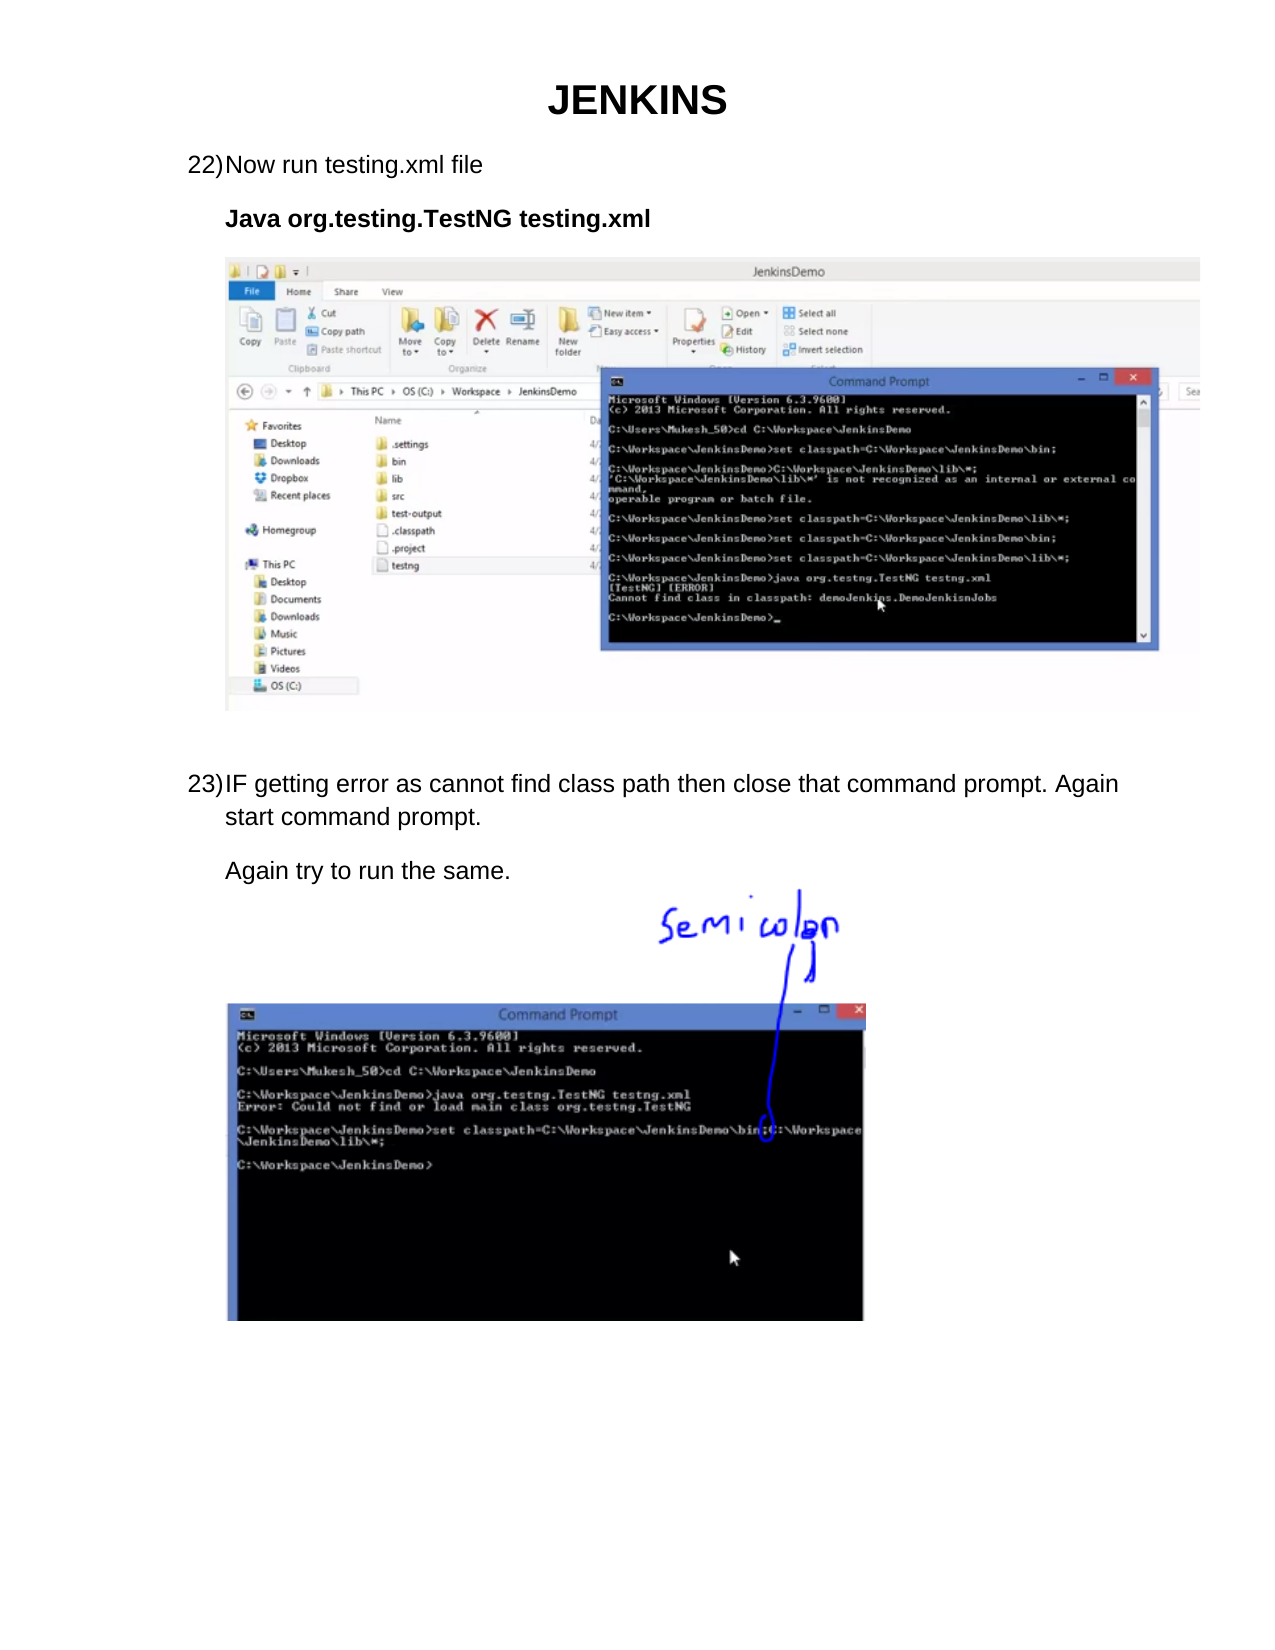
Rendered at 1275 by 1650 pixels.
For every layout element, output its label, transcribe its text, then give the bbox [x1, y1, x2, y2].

picture [225, 888, 866, 1321]
text Java org.testing.TestNG testing.xml [225, 204, 1125, 233]
list Now run testing.xml file [187, 150, 1125, 179]
list IF getting error as cannot find class path then close that command prompt. Again start command prompt. [187, 769, 1125, 831]
picture [225, 257, 1200, 711]
